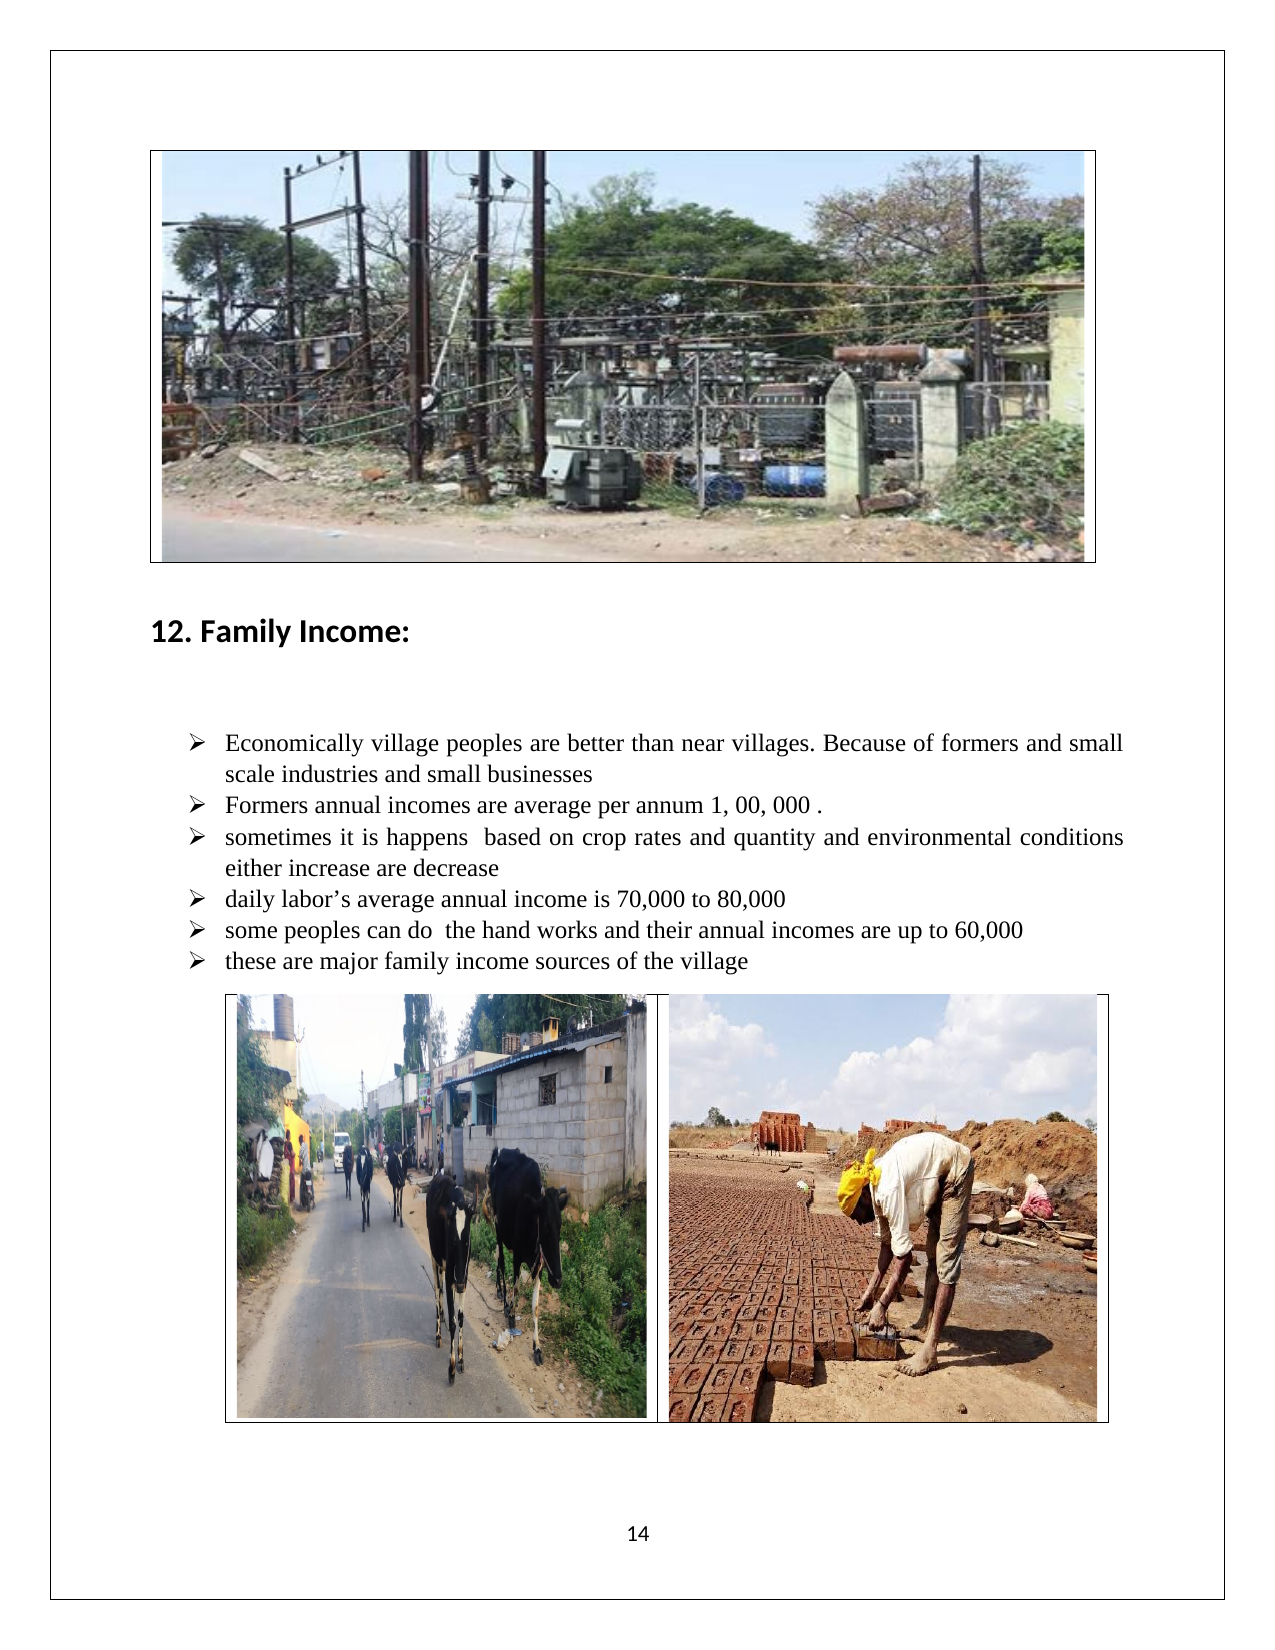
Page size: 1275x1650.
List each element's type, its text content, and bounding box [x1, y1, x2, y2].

picture [668, 994, 1098, 1422]
table_header [151, 151, 161, 562]
table_header [658, 995, 668, 1422]
text 12. Family Income: [112, 610, 1125, 651]
list Formers annual incomes are average per annum 1, 00, 000 . [187, 791, 1125, 819]
table_header [1098, 995, 1108, 1422]
list some peoples can do the hand works and their annual incomes are up to 60,000 [187, 915, 1125, 943]
table_header [1085, 151, 1095, 562]
list daily labor’s average annual income is 70,000 to 80,000 [187, 884, 1125, 912]
picture [236, 994, 647, 1418]
list these are major family income sources of the village [187, 946, 1125, 974]
picture [161, 151, 1085, 562]
table_header [226, 995, 657, 1422]
list sometimes it is happens based on crop rates and quantity and environmental conditions either increase are decrease [187, 822, 1125, 881]
list Economically village peoples are better than near villages. Because of formers and small scale industries and small businesses [187, 728, 1125, 788]
